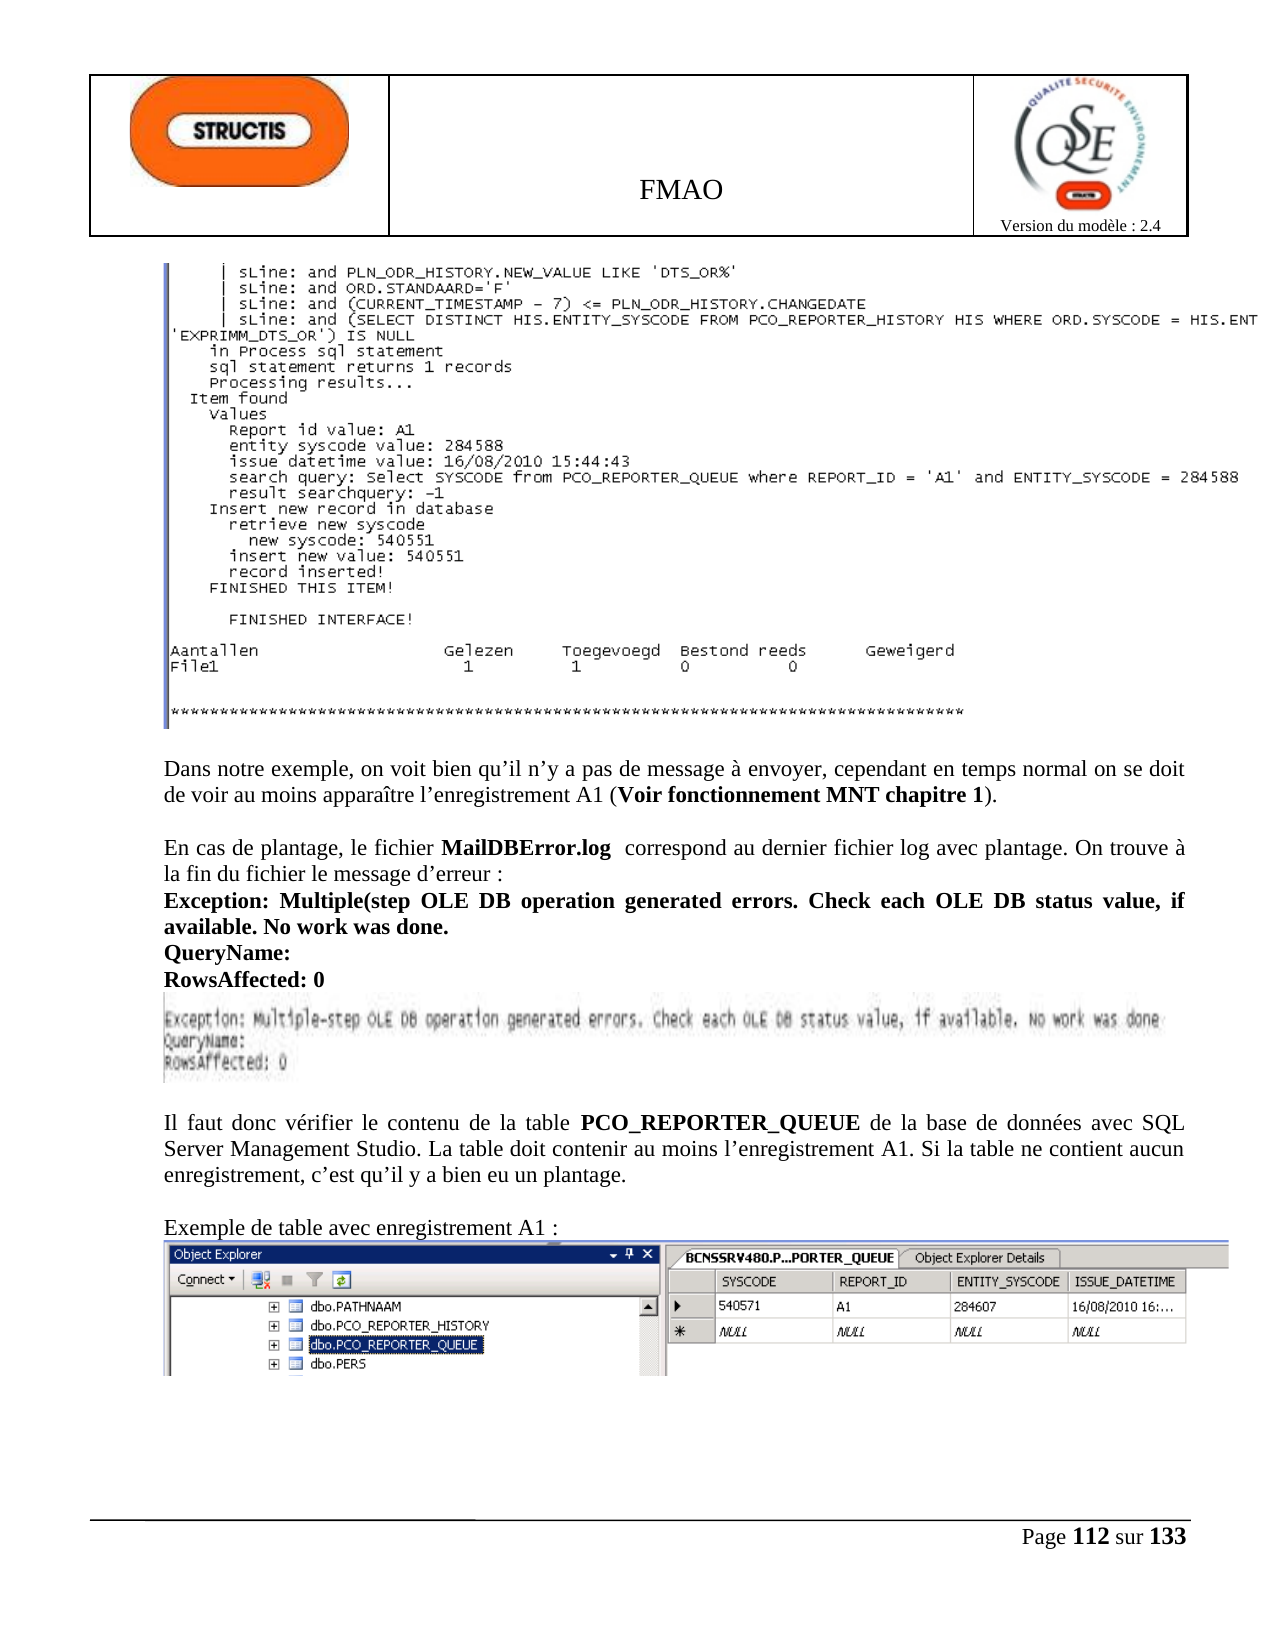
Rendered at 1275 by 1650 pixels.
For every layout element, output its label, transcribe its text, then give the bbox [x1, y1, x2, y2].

text En cas de plantage, le fichier MailDBError.log correspond au dernier fichier log avec plantage. On trouve à la fin du fichier le message d’erreur : [164, 834, 1186, 887]
picture [1010, 76, 1151, 216]
picture [129, 76, 349, 187]
text QueryName: [164, 939, 1186, 966]
text Exemple de table avec enregistrement A1 : [164, 1214, 1186, 1240]
text Dans notre exemple, on voit bien qu’il n’y a pas de message à envoyer, cependant en temps normal on se doit de voir au moins apparaître l’enregistrement A1 (Voir fonctionnement MNT chapitre 1). [164, 755, 1186, 808]
text RowsAffected: 0 [164, 966, 1186, 992]
text Exception: Multiple(step OLE DB operation generated errors. Check each OLE DB status value, if available. No work was done. [164, 887, 1186, 939]
text Il faut donc vérifier le contenu de la table PCO_REPORTER_QUEUE de la base de données avec SQL Server Management Studio. La table doit contenir au moins l’enregistrement A1. Si la table ne contient aucun enregistrement, c’est qu’il y a bien eu un plantage. [164, 1108, 1186, 1188]
